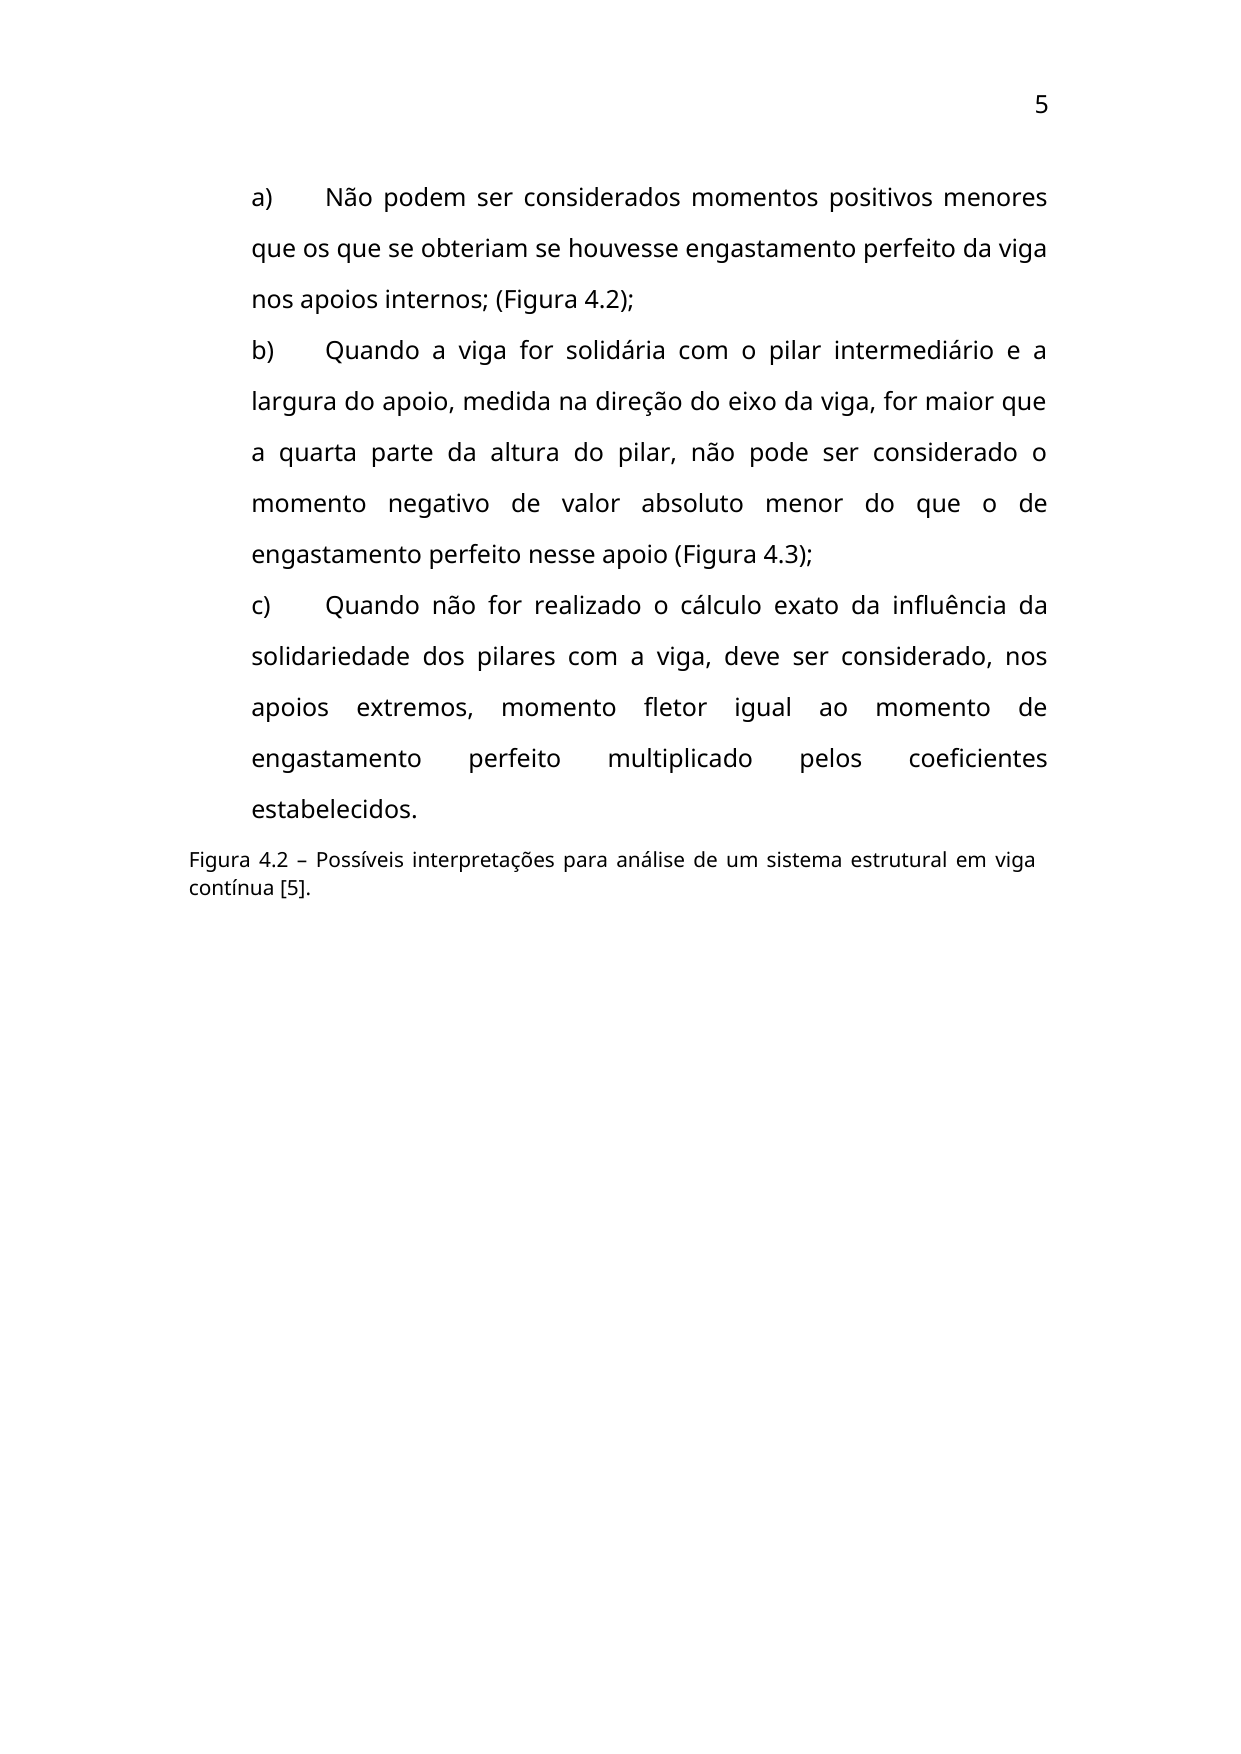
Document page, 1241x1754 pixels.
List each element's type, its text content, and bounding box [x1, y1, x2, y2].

list Quando não for realizado o cálculo exato da influência da solidariedade dos pilares com a viga, deve ser considerado, nos apoios extremos, momento fletor igual ao momento de engastamento perfeito multiplicado pelos coeficientes estabelecidos. [251, 588, 1048, 826]
